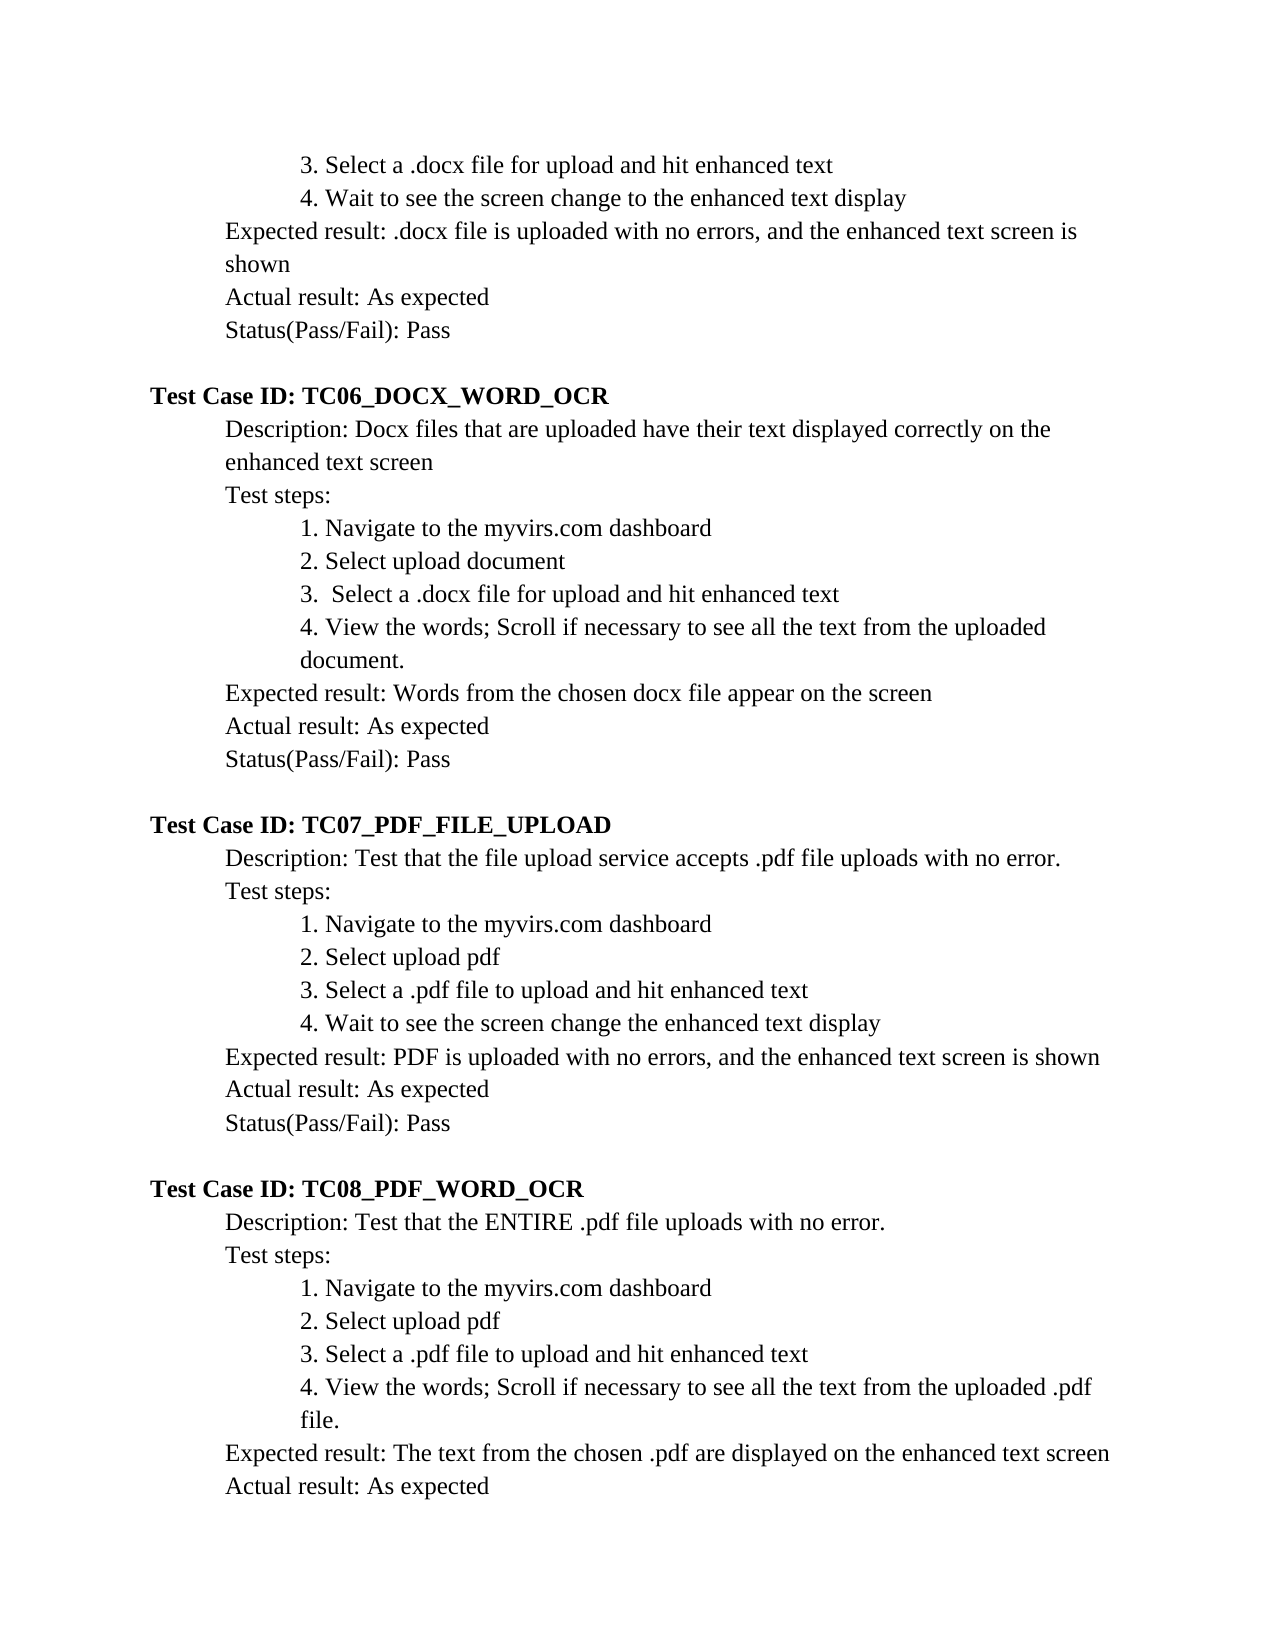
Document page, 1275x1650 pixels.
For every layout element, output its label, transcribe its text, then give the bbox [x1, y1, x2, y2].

text Expected result: PDF is uploaded with no errors, and the enhanced text screen is shown [225, 1042, 1125, 1070]
text 4. Wait to see the screen change to the enhanced text display [300, 183, 1125, 212]
text 4. View the words; Scroll if necessary to see all the text from the uploaded .pdf file. [300, 1372, 1125, 1433]
text 3. Select a .docx file for upload and hit enhanced text [300, 150, 1125, 179]
text Expected result: The text from the chosen .pdf are displayed on the enhanced text screen [225, 1438, 1125, 1467]
text 2. Select upload pdf [300, 942, 1125, 971]
text 3. Select a .docx file for upload and hit enhanced text [300, 579, 1125, 608]
text Test steps: [225, 876, 1125, 905]
text Test Case ID: TC07_PDF_FILE_UPLOAD [150, 810, 1125, 839]
text 1. Navigate to the myvirs.com dashboard [300, 513, 1125, 542]
text Test steps: [225, 480, 1125, 509]
text Test steps: [225, 1240, 1125, 1268]
text Description: Test that the file upload service accepts .pdf file uploads with no error. [225, 843, 1125, 872]
text Description: Test that the ENTIRE .pdf file uploads with no error. [225, 1207, 1125, 1235]
text Actual result: As expected [225, 711, 1125, 740]
text Expected result: Words from the chosen docx file appear on the screen [225, 678, 1125, 707]
text Actual result: As expected [225, 1471, 1125, 1499]
text 1. Navigate to the myvirs.com dashboard [300, 1273, 1125, 1301]
text Description: Docx files that are uploaded have their text displayed correctly on the enhanced text screen [225, 414, 1125, 476]
text Test Case ID: TC08_PDF_WORD_OCR [150, 1174, 1125, 1202]
text Expected result: .docx file is uploaded with no errors, and the enhanced text screen is shown [225, 216, 1125, 278]
text 3. Select a .pdf file to upload and hit enhanced text [300, 976, 1125, 1004]
text 1. Navigate to the myvirs.com dashboard [300, 909, 1125, 938]
text Status(Pass/Fail): Pass [225, 315, 1125, 344]
text 4. Wait to see the screen change the enhanced text display [300, 1008, 1125, 1037]
text Test Case ID: TC06_DOCX_WORD_OCR [150, 381, 1125, 410]
text 2. Select upload document [300, 546, 1125, 575]
text Status(Pass/Fail): Pass [225, 744, 1125, 773]
text 4. View the words; Scroll if necessary to see all the text from the uploaded document. [300, 612, 1125, 674]
text Status(Pass/Fail): Pass [225, 1108, 1125, 1136]
text Actual result: As expected [225, 1074, 1125, 1103]
text 2. Select upload pdf [300, 1306, 1125, 1334]
text 3. Select a .pdf file to upload and hit enhanced text [300, 1339, 1125, 1367]
text Actual result: As expected [225, 282, 1125, 311]
